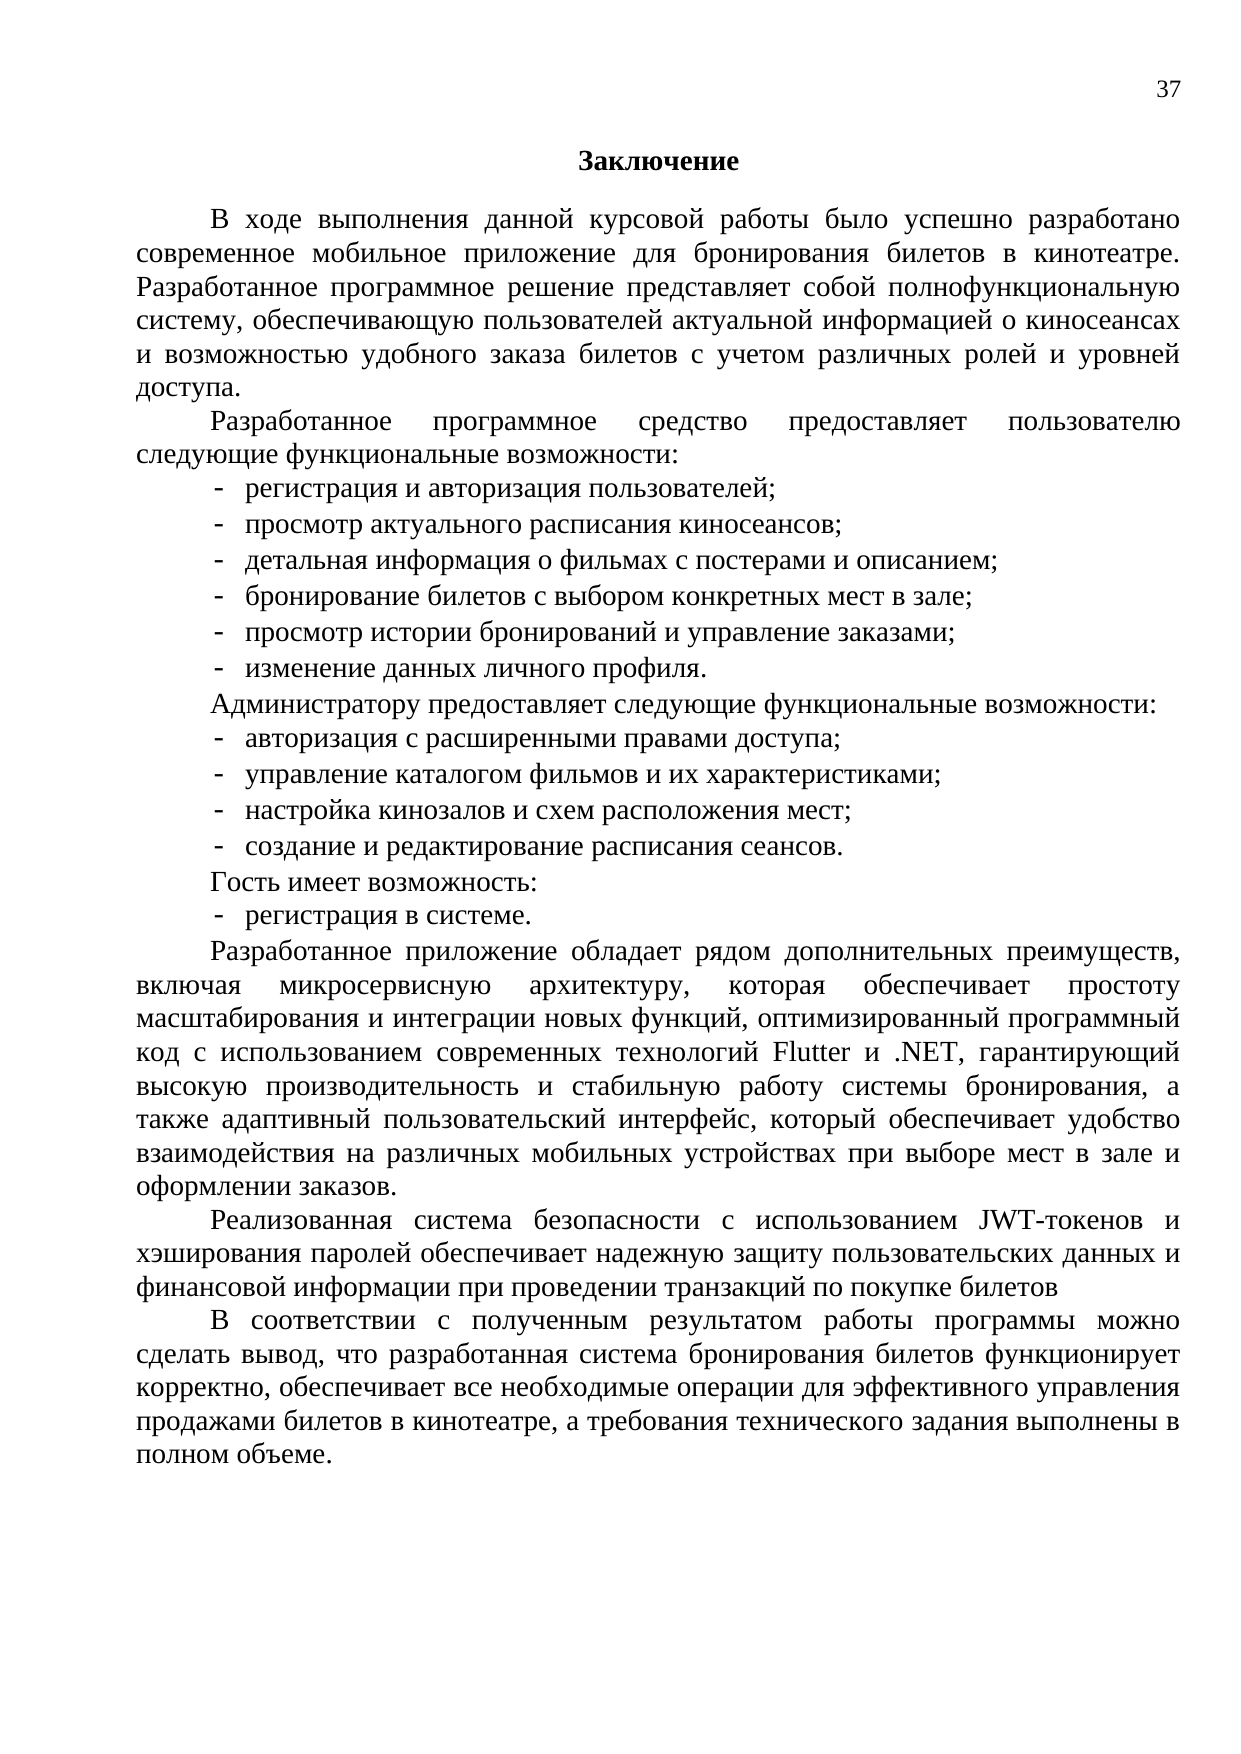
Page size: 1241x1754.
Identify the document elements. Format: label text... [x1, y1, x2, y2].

list детальная информация о фильмах с постерами и описанием; [136, 542, 1181, 578]
text Разработанное приложение обладает рядом дополнительных преимуществ, включая микросервисную архитектуру, которая обеспечивает простоту масштабирования и интеграции новых функций, оптимизированный программный код с использованием современных технологий Flutter и .NET, гарантирующий высокую производительность и стабильную работу системы бронирования, а также адаптивный пользовательский интерфейс, который обеспечивает удобство взаимодействия на различных мобильных устройствах при выборе мест в зале и оформлении заказов. [136, 933, 1181, 1202]
list авторизация с расширенными правами доступа; [136, 720, 1181, 756]
list Администратору предоставляет следующие функциональные возможности: [136, 686, 1181, 720]
text В соответствии с полученным результатом работы программы можно сделать вывод, что разработанная система бронирования билетов функционирует корректно, обеспечивает все необходимые операции для эффективного управления продажами билетов в кинотеатре, а требования технического задания выполнены в полном объеме. [136, 1302, 1181, 1470]
list просмотр актуального расписания киносеансов; [136, 506, 1181, 542]
list создание и редактирование расписания сеансов. [136, 828, 1181, 864]
list бронирование билетов с выбором конкретных мест в зале; [136, 578, 1181, 614]
text В ходе выполнения данной курсовой работы было успешно разработано современное мобильное приложение для бронирования билетов в кинотеатре. Разработанное программное решение представляет собой полнофункциональную систему, обеспечивающую пользователей актуальной информацией о киносеансах и возможностью удобного заказа билетов с учетом различных ролей и уровней доступа. [136, 202, 1181, 403]
list изменение данных личного профиля. [136, 650, 1181, 686]
list регистрация в системе. [136, 897, 1181, 933]
text Разработанное программное средство предоставляет пользователю следующие функциональные возможности: [136, 403, 1181, 470]
list управление каталогом фильмов и их характеристиками; [136, 756, 1181, 792]
list регистрация и авторизация пользователей; [136, 470, 1181, 506]
list Гость имеет возможность: [136, 864, 1181, 897]
subtitle Заключение [136, 143, 1181, 177]
text Реализованная система безопасности с использованием JWT-токенов и хэширования паролей обеспечивает надежную защиту пользовательских данных и финансовой информации при проведении транзакций по покупке билетов [136, 1202, 1181, 1302]
list просмотр истории бронирований и управление заказами; [136, 614, 1181, 650]
list настройка кинозалов и схем расположения мест; [136, 792, 1181, 828]
